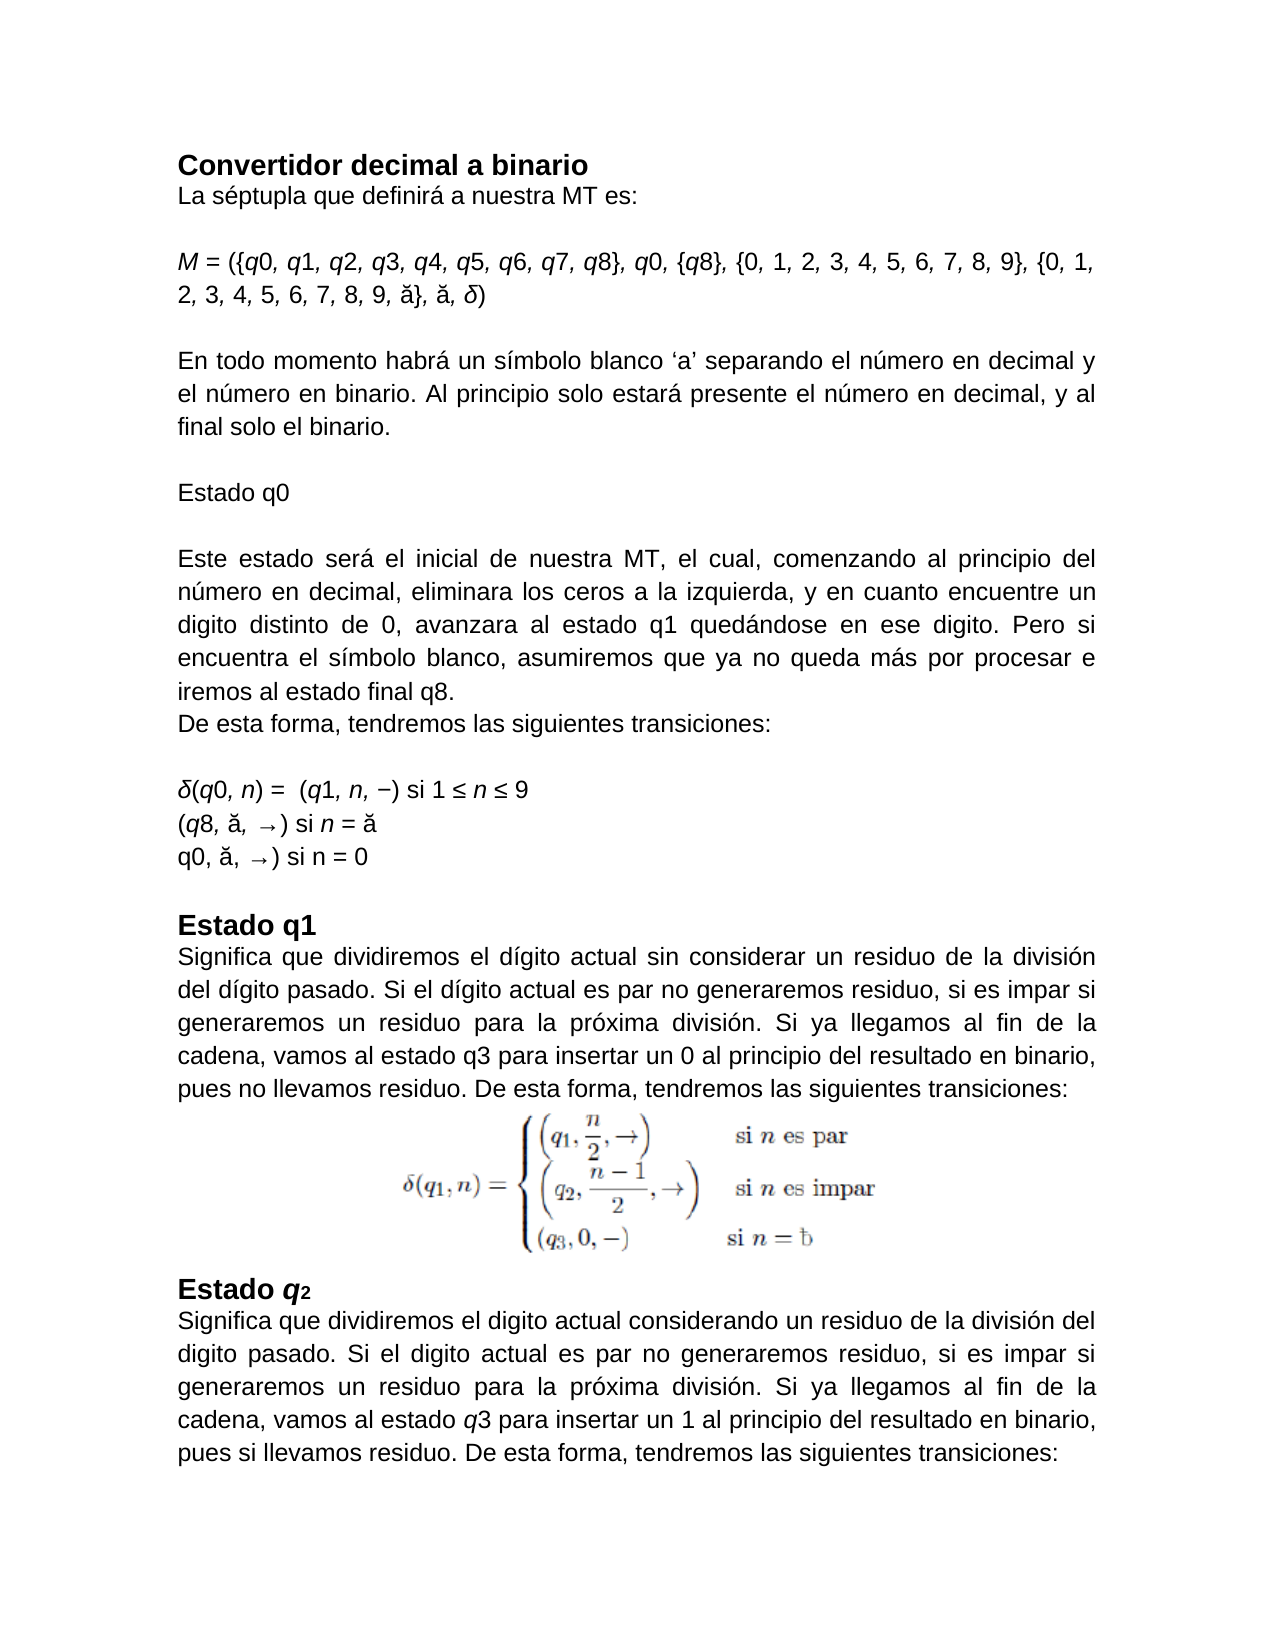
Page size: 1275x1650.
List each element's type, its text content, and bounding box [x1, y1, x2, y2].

text Estado q0 [177, 478, 1098, 507]
text M = ({q0, q1, q2, q3, q4, q5, q6, q7, q8}, q0, {q8}, {0, 1, 2, 3, 4, 5, 6, 7, 8, 9}, {0, 1, 2, 3, 4, 5, 6, 7, 8, 9, ă}, ă, δ) [177, 247, 1098, 309]
text Significa que dividiremos el dígito actual sin considerar un residuo de la división del dígito pasado. Si el dígito actual es par no generaremos residuo, si es impar si generaremos un residuo para la próxima división. Si ya llegamos al fin de la cadena, vamos al estado q3 para insertar un 0 al principio del resultado en binario, pues no llevamos residuo. De esta forma, tendremos las siguientes transiciones: [177, 942, 1098, 1102]
text Estado q1 [177, 908, 1098, 942]
text Estado q2 [177, 1272, 1098, 1306]
text δ(q0, n) = (q1, n, −) si 1 ≤ n ≤ 9 [177, 776, 1098, 804]
picture [392, 1106, 883, 1269]
text (q8, ă, →) si n = ă [177, 808, 1098, 837]
text Convertidor decimal a binario [177, 148, 1098, 181]
text Este estado será el inicial de nuestra MT, el cual, comenzando al principio del número en decimal, eliminara los ceros a la izquierda, y en cuanto encuentre un digito distinto de 0, avanzara al estado q1 quedándose en ese digito. Pero si encuentra el símbolo blanco, asumiremos que ya no queda más por procesar e iremos al estado final q8. [177, 544, 1098, 705]
text De esta forma, tendremos las siguientes transiciones: [177, 709, 1098, 738]
text Significa que dividiremos el digito actual considerando un residuo de la división del digito pasado. Si el digito actual es par no generaremos residuo, si es impar si generaremos un residuo para la próxima división. Si ya llegamos al fin de la cadena, vamos al estado q3 para insertar un 1 al principio del resultado en binario, pues si llevamos residuo. De esta forma, tendremos las siguientes transiciones: [177, 1306, 1098, 1467]
text q0, ă, →) si n = 0 [177, 842, 1098, 870]
text La séptupla que definirá a nuestra MT es: [177, 181, 1098, 210]
text En todo momento habrá un símbolo blanco ‘a’ separando el número en decimal y el número en binario. Al principio solo estará presente el número en decimal, y al final solo el binario. [177, 346, 1098, 441]
